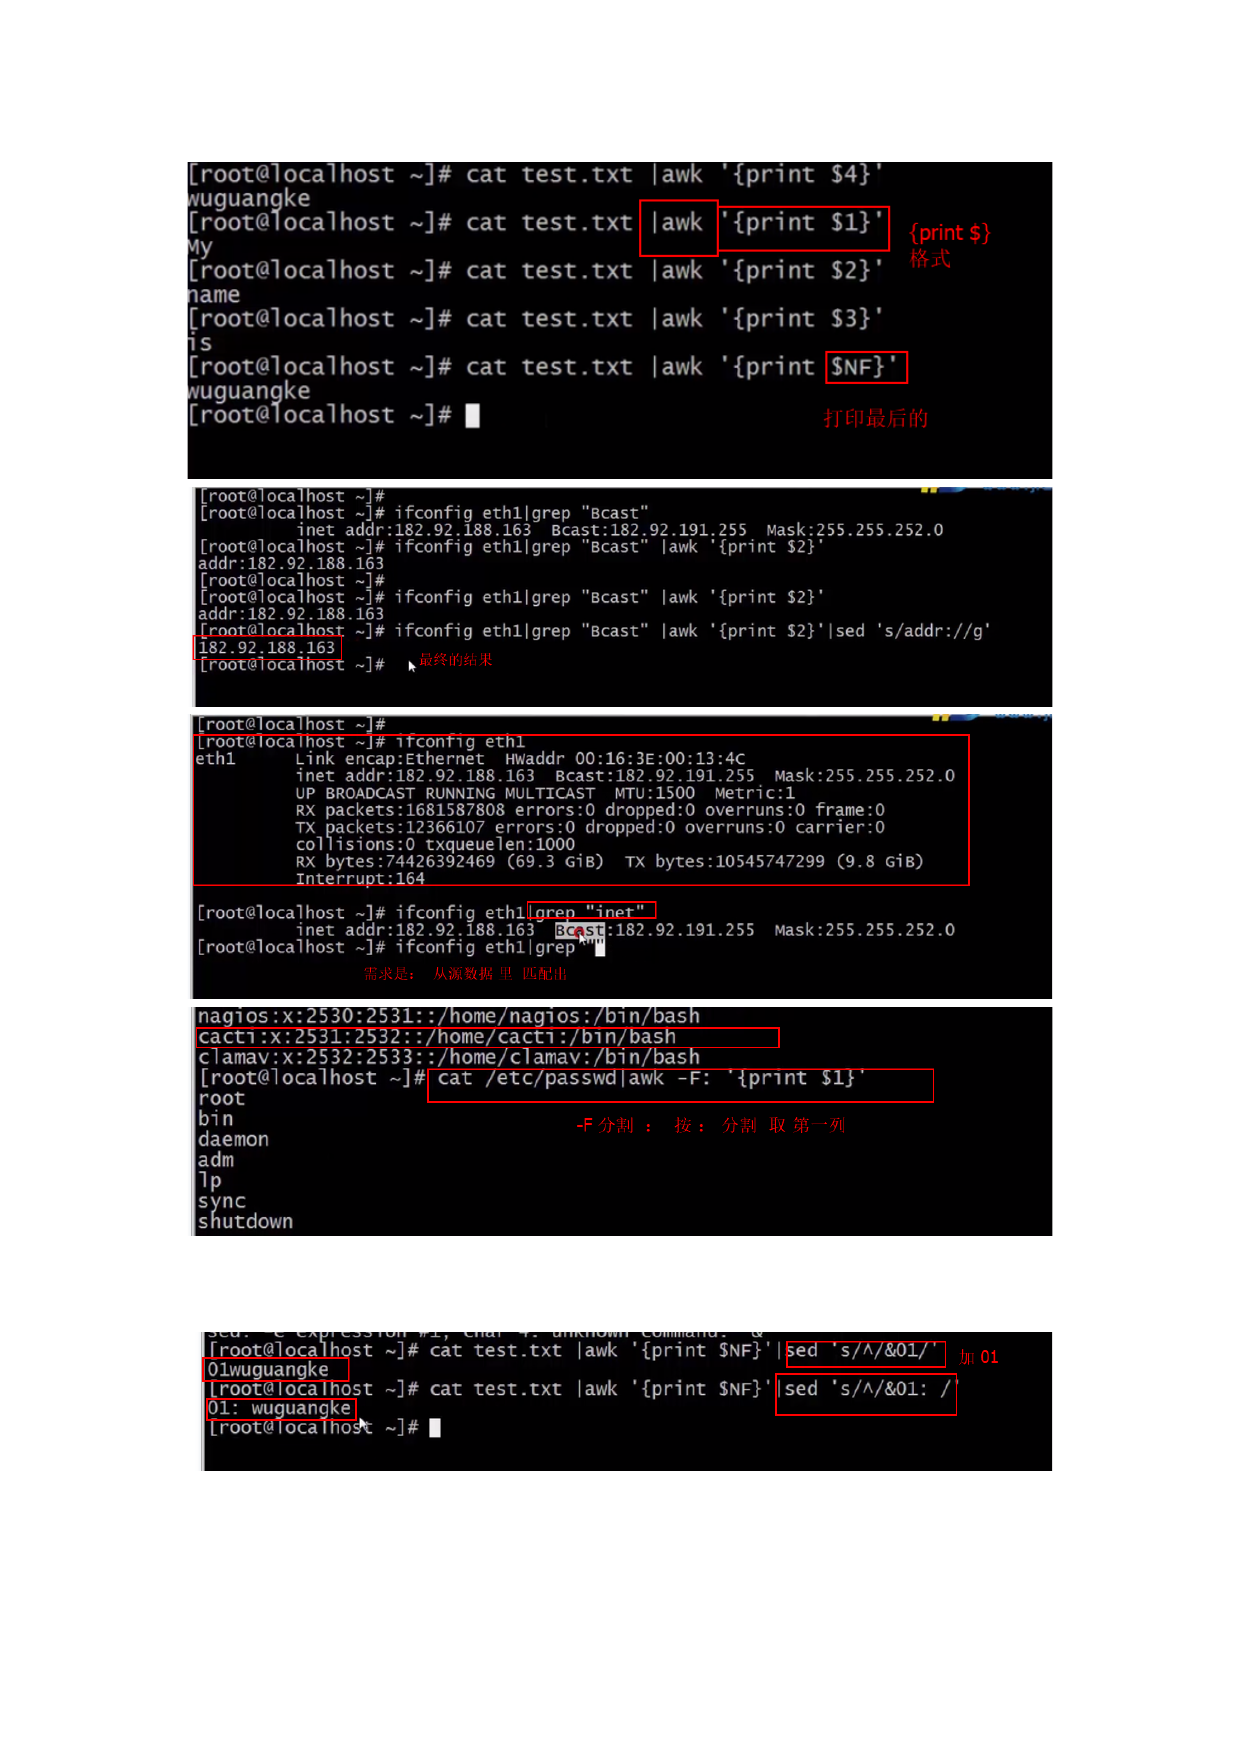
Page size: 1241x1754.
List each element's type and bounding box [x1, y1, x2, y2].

picture [188, 1332, 1053, 1471]
picture [187, 162, 1053, 479]
picture [187, 714, 1053, 999]
picture [187, 487, 1053, 707]
picture [187, 1007, 1053, 1236]
